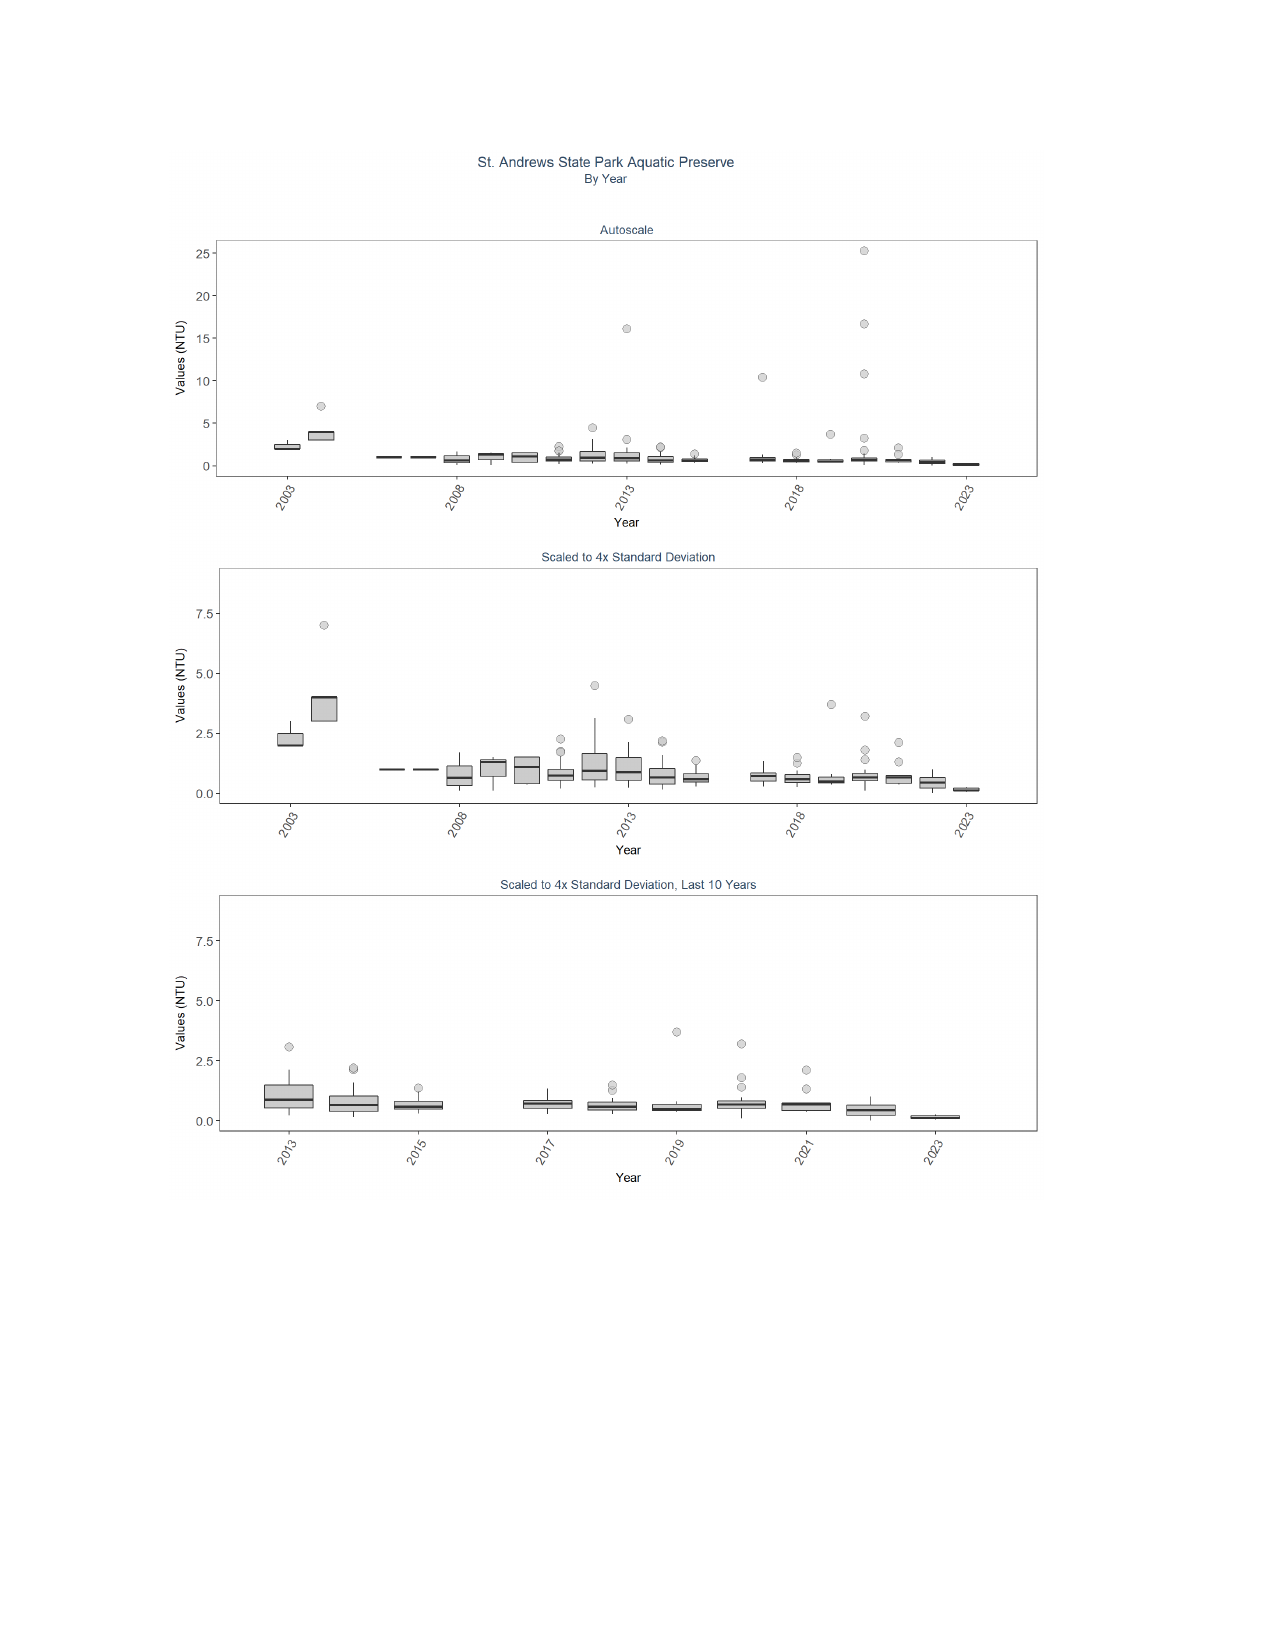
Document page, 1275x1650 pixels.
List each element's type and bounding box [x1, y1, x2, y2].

picture [168, 150, 1044, 1200]
